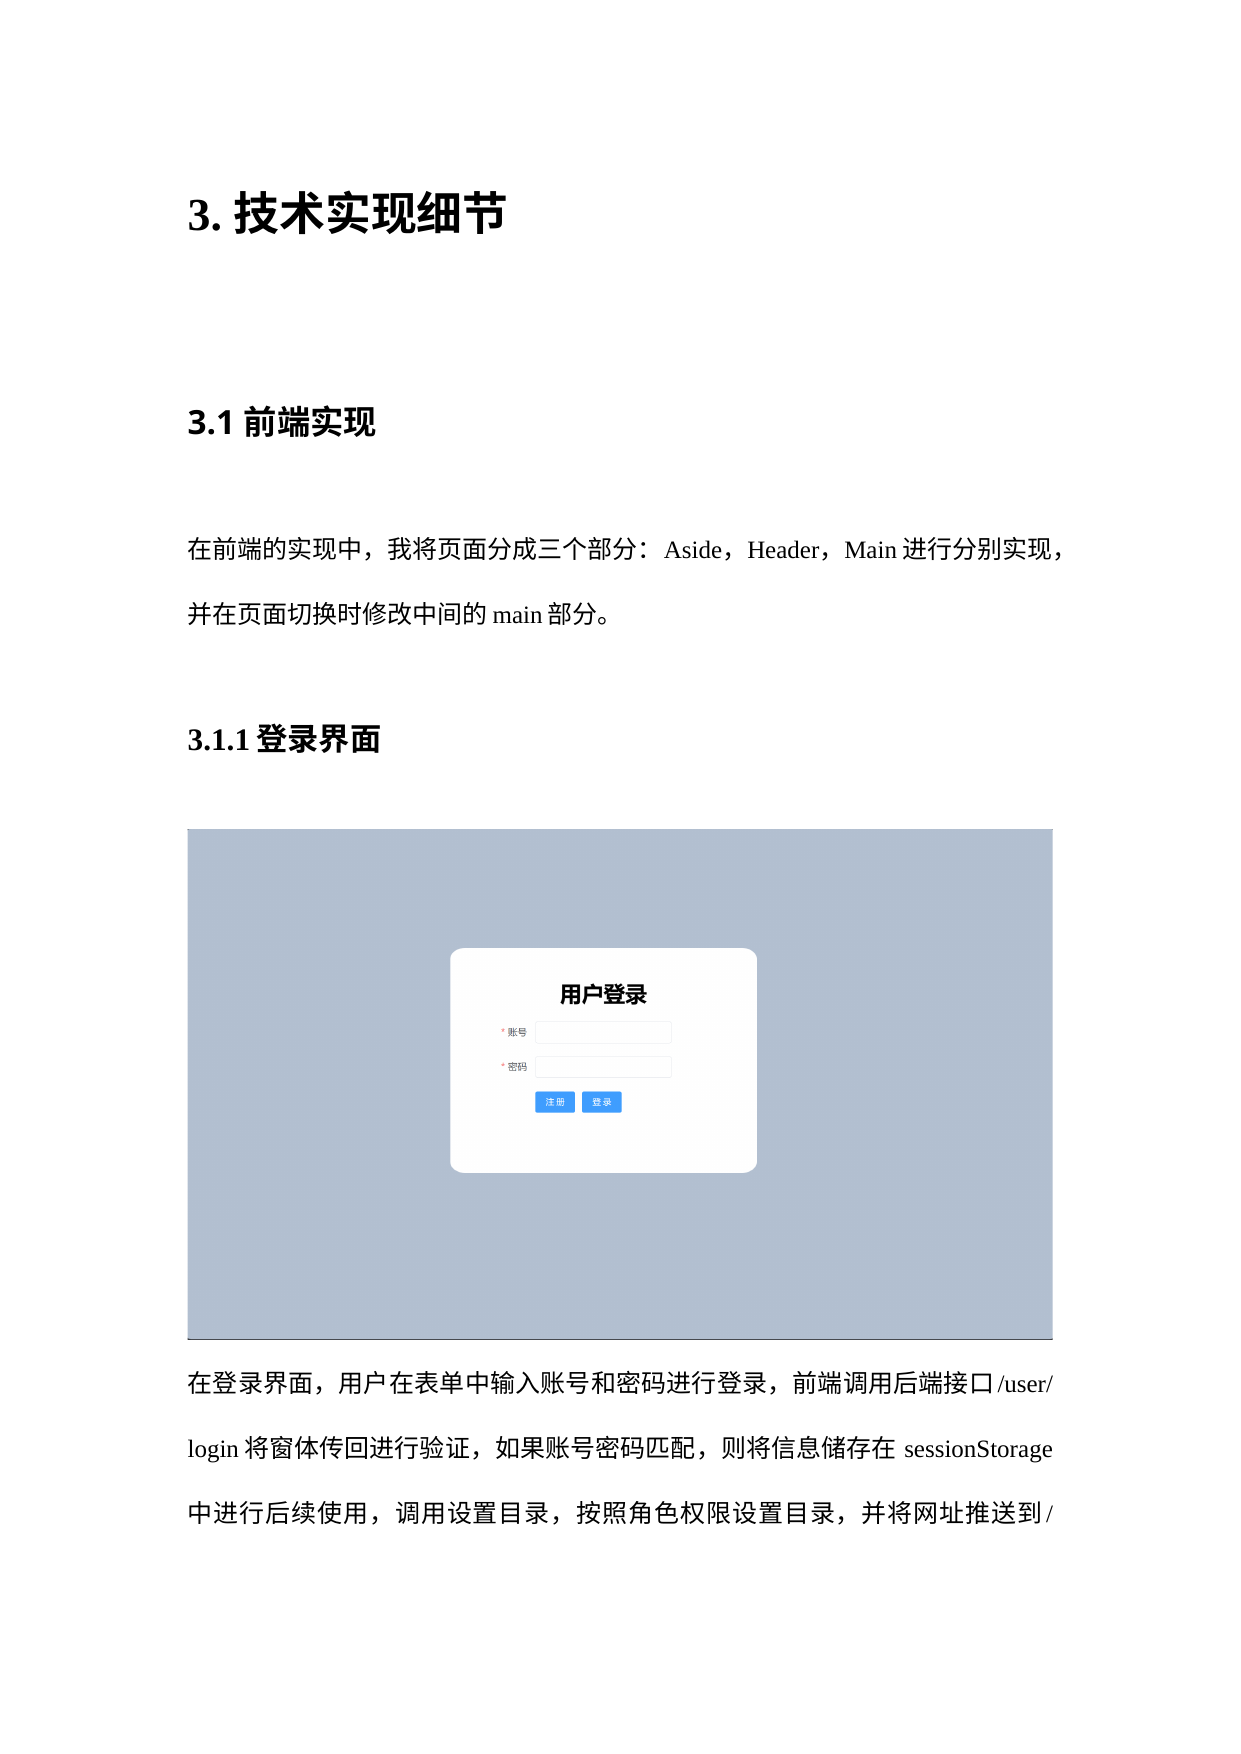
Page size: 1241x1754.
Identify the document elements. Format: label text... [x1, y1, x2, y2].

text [187, 1349, 1053, 1544]
picture [187, 829, 1053, 1340]
subtitle 3. 技术实现细节 [187, 162, 1053, 259]
subtitle 3.1 前端实现 [187, 387, 1053, 452]
text 在前端的实现中，我将页面分成三个部分：Aside，Header，Main进行分别实现，并在页面切换时修改中间的main部分。 [187, 515, 1053, 645]
subtitle 3.1.1登录界面 [187, 704, 1053, 769]
